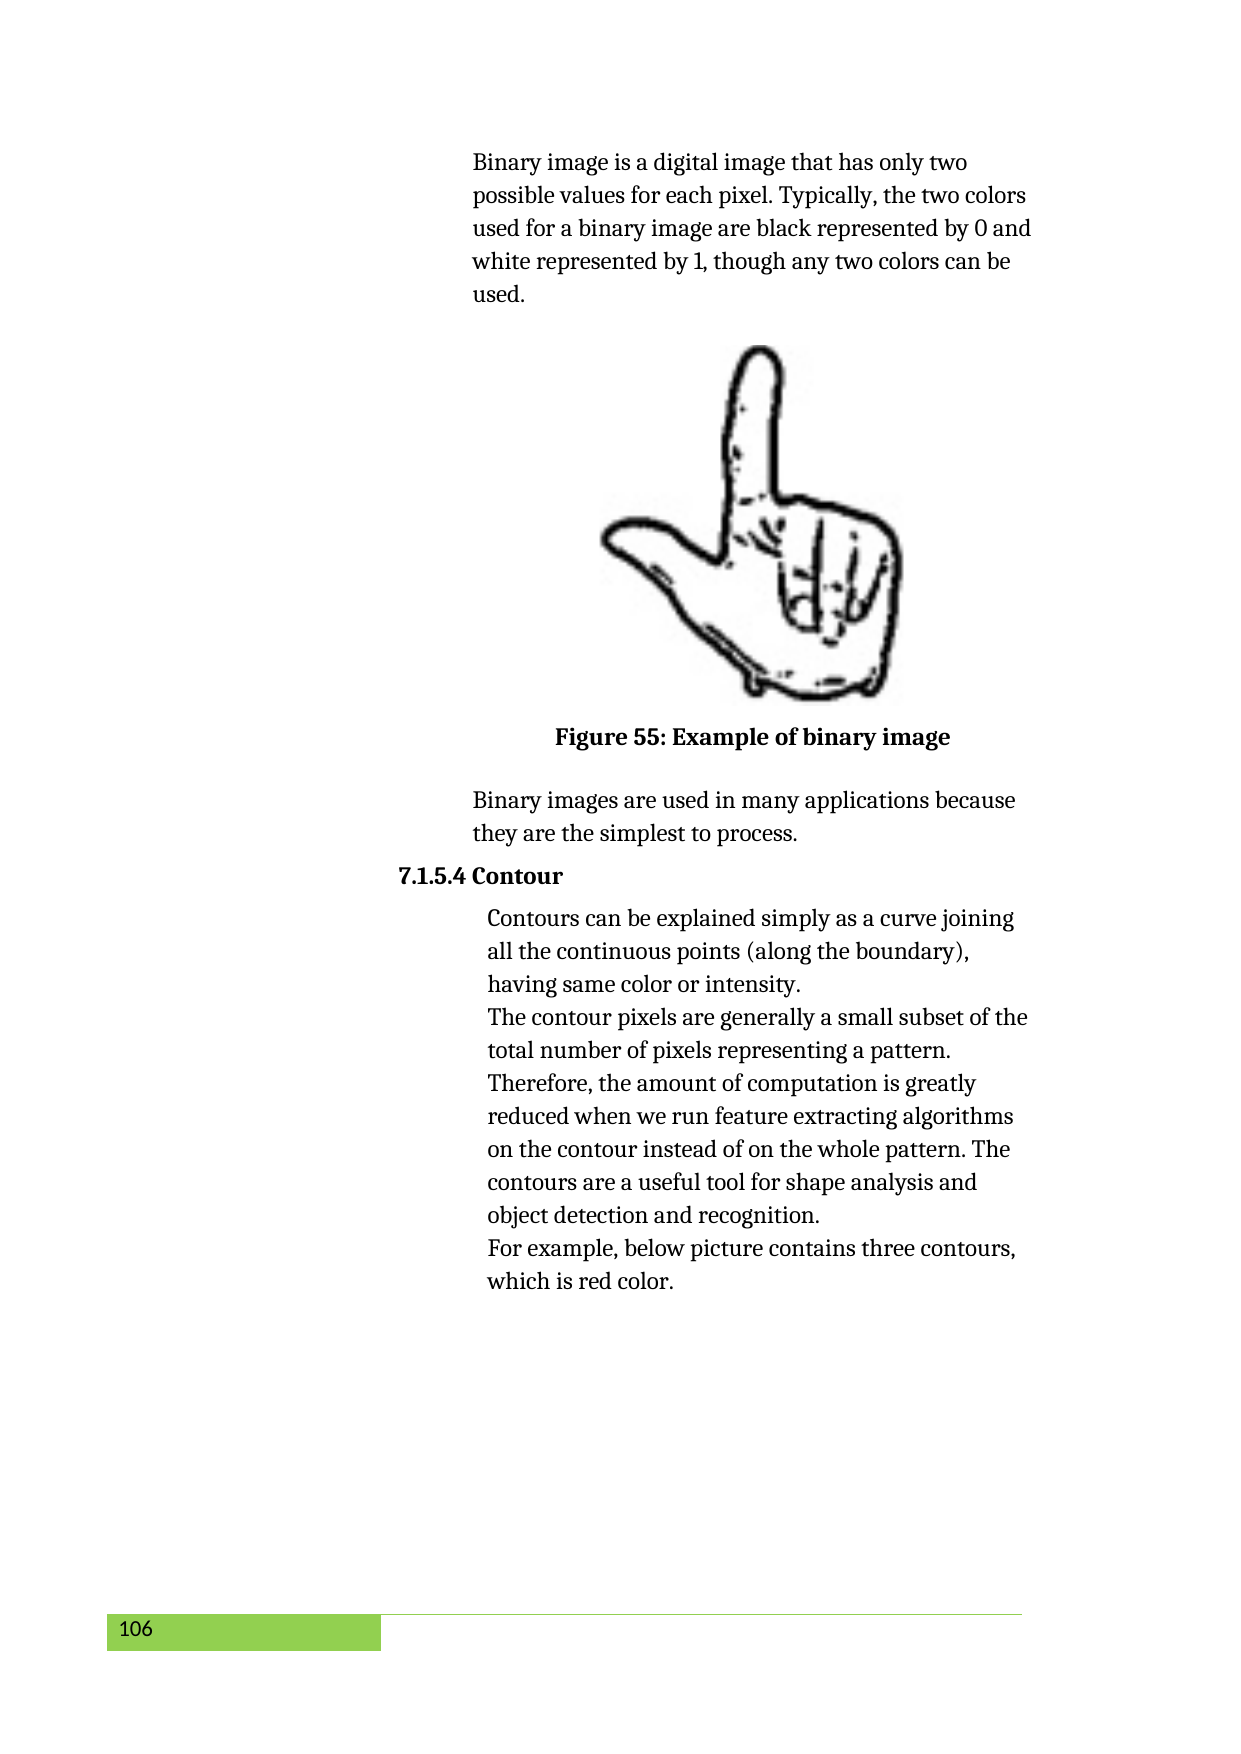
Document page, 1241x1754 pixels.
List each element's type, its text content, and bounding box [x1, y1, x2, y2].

subtitle 7.1.5.4 Contour [399, 862, 1033, 891]
text For example, below picture contains three contours, which is red color. [487, 1234, 1033, 1296]
text Binary images are used in many applications because they are the simplest to process. [472, 786, 1033, 848]
text The contour pixels are generally a small subset of the total number of pixels representing a pattern. Therefore, the amount of computation is greatly reduced when we run feature extracting algorithms on the contour instead of on the whole pattern. The contours are a useful tool for shape analysis and object detection and recognition. [487, 1003, 1033, 1229]
text Figure 55: Example of binary image [472, 723, 1033, 751]
text Binary image is a digital image that has only two possible values for each pixel. Typically, the two colors used for a binary image are black represented by 0 and white represented by 1, though any two colors can be used. [472, 148, 1033, 308]
picture [572, 345, 934, 706]
text Contours can be explained simply as a curve joining all the continuous points (along the boundary), having same color or intensity. [487, 903, 1033, 998]
